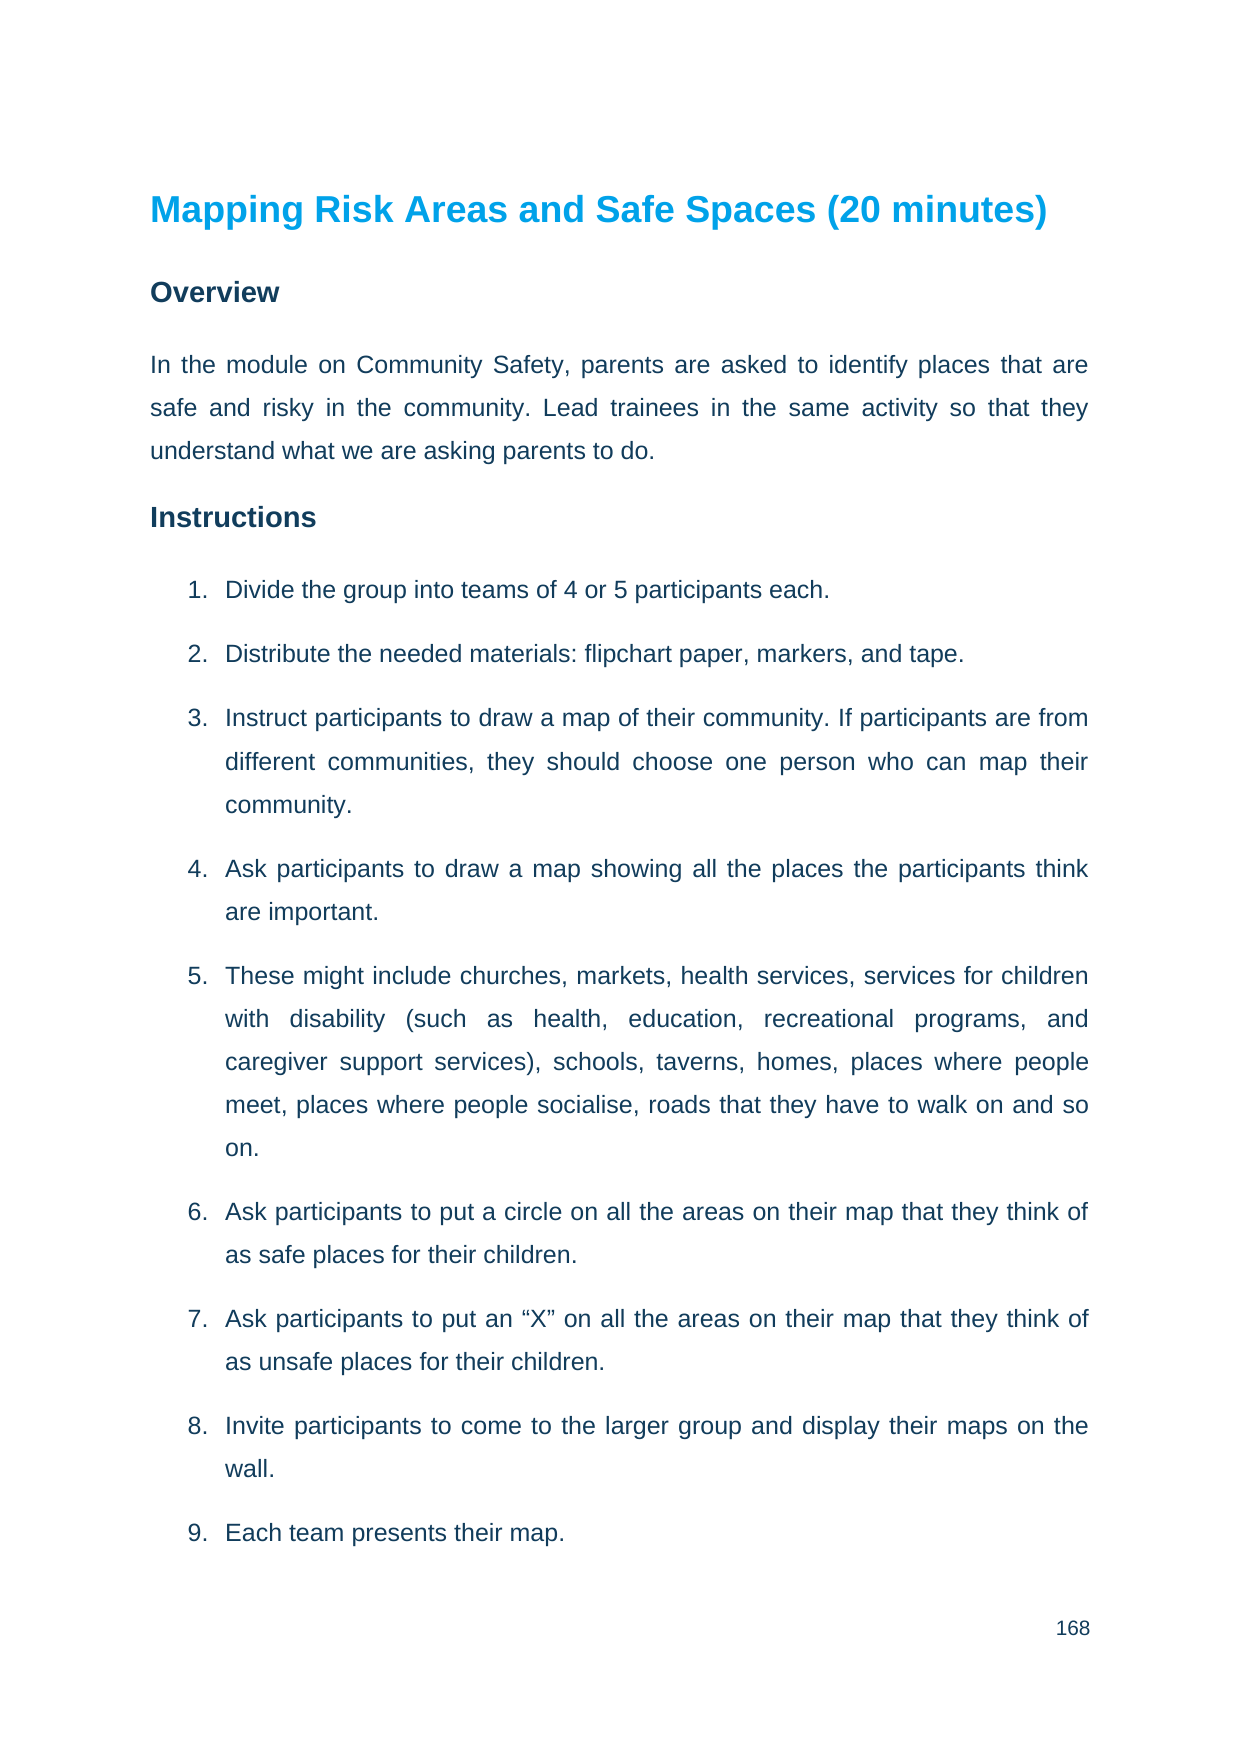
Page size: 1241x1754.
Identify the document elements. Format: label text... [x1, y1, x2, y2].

list These might include churches, markets, health services, services for children with disability (such as health, education, recreational programs, and caregiver support services), schools, taverns, homes, places where people meet, places where people socialise, roads that they have to walk on and so on. [187, 961, 1090, 1162]
list Ask participants to put a circle on all the areas on their map that they think of as safe places for their children. [187, 1197, 1090, 1269]
text In the module on Community Safety, parents are asked to identify places that are safe and risky in the community. Lead trainees in the same activity so that they understand what we are asking parents to do. [150, 350, 1090, 465]
list Divide the group into teams of 4 or 5 participants each. [187, 575, 1090, 604]
list Ask participants to draw a map showing all the places the participants think are important. [187, 853, 1090, 925]
list Each team presents their map. [187, 1518, 1090, 1547]
list Distribute the needed materials: flipchart paper, markers, and tape. [187, 639, 1090, 668]
list Invite participants to come to the larger group and display their maps on the wall. [187, 1411, 1090, 1483]
subtitle Mapping Risk Areas and Safe Spaces (20 minutes) [150, 187, 1090, 231]
list Ask participants to put an “X” on all the areas on their map that they think of as unsafe places for their children. [187, 1304, 1090, 1376]
subtitle Overview [150, 274, 1090, 308]
list Instruct participants to draw a map of their community. If participants are from different communities, they should choose one person who can map their community. [187, 703, 1090, 818]
subtitle Instructions [150, 500, 1090, 534]
